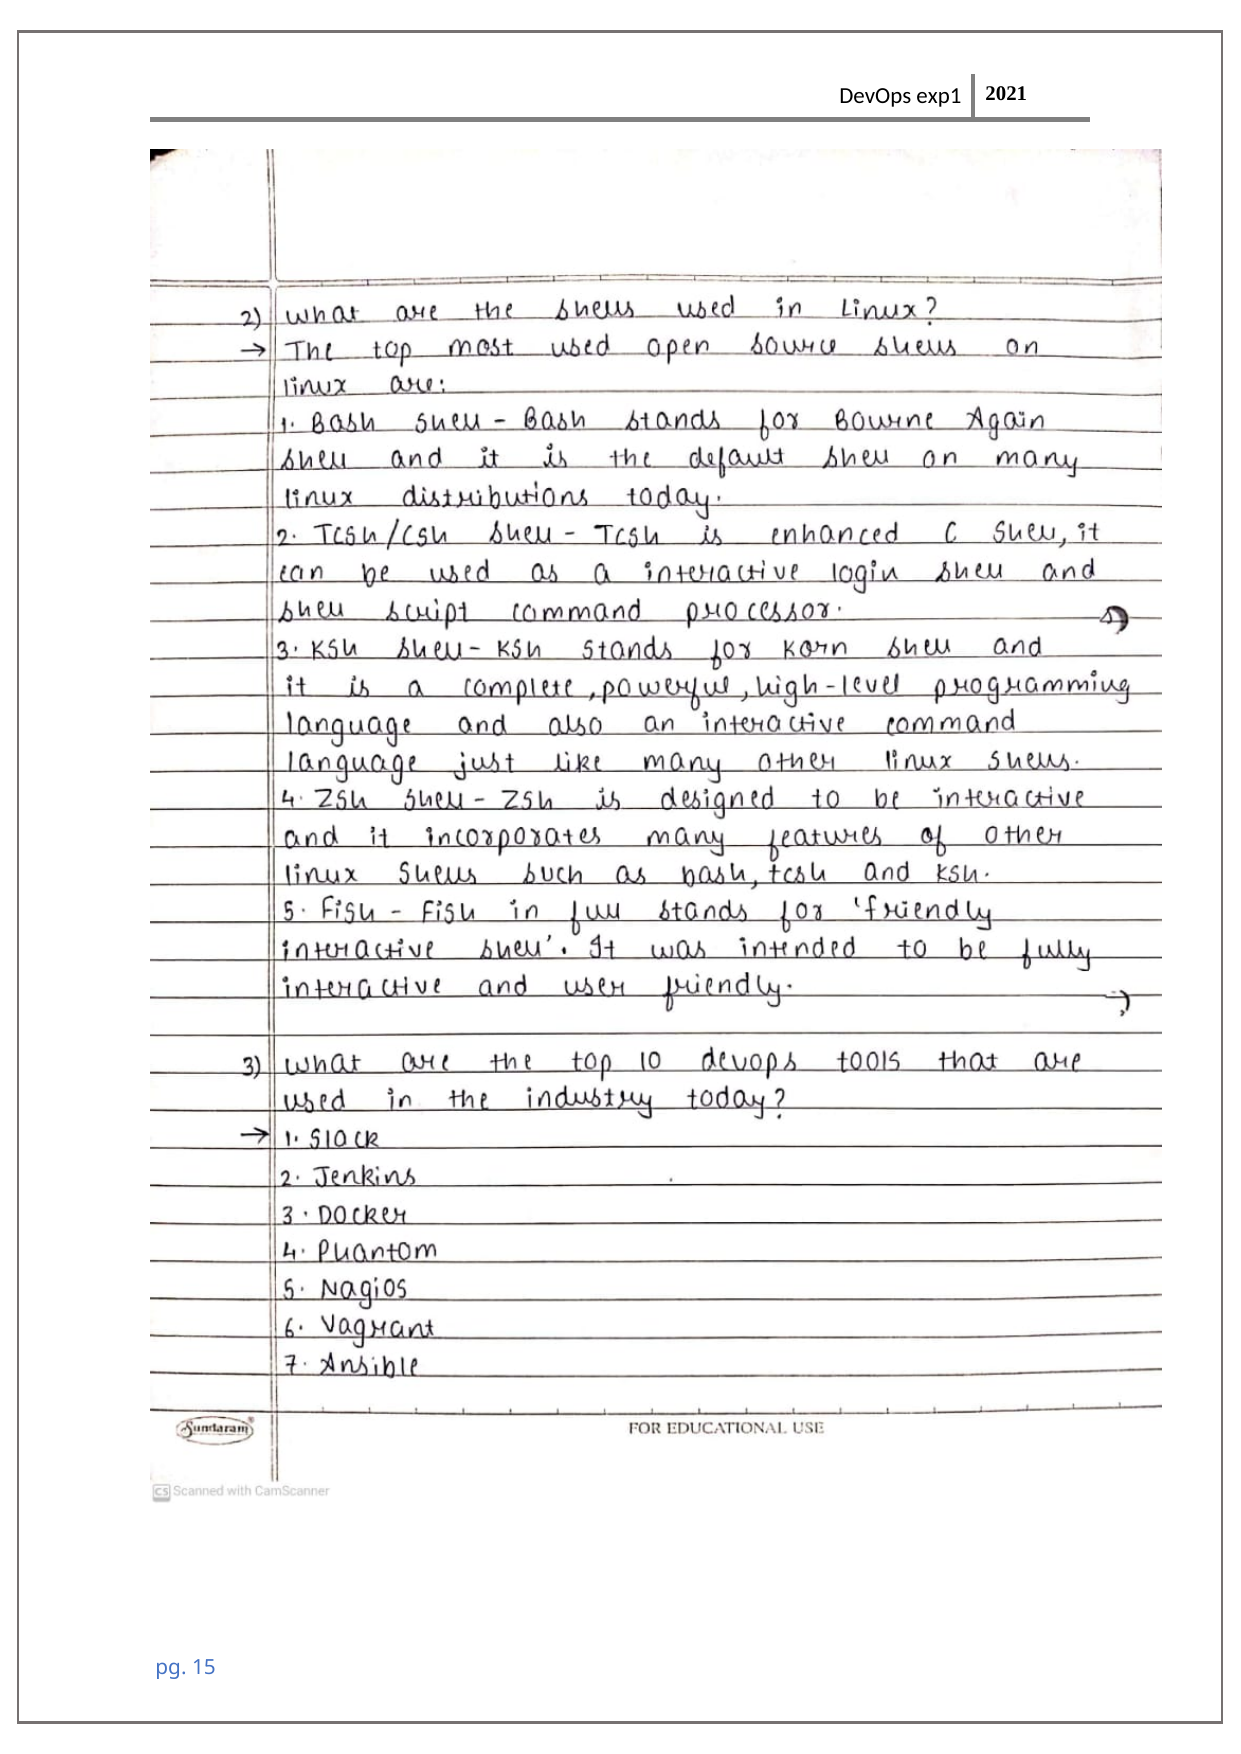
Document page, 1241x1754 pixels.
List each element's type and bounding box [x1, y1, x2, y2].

picture [150, 149, 1162, 1505]
